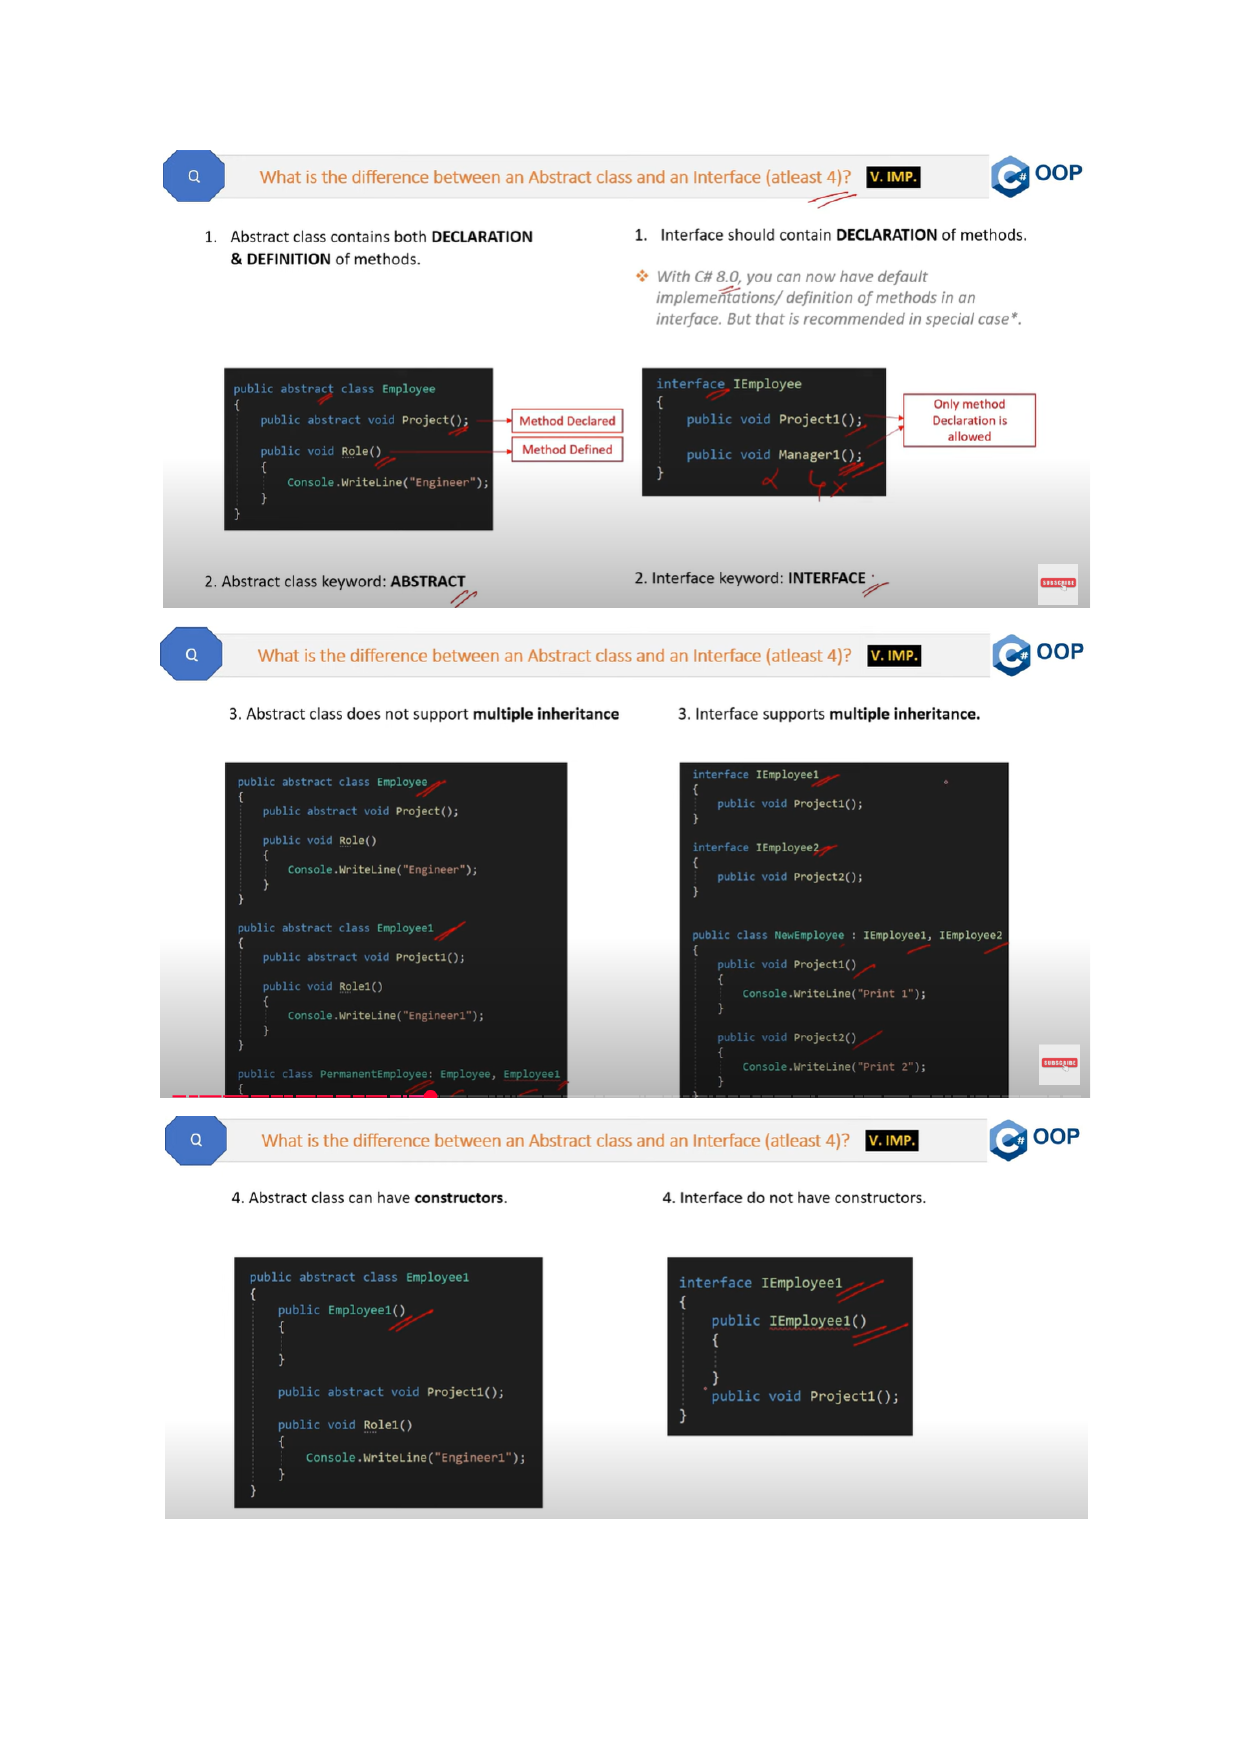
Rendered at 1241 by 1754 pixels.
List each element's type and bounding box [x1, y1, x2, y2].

picture [150, 1116, 1091, 1519]
picture [150, 626, 1091, 1098]
picture [150, 150, 1091, 608]
